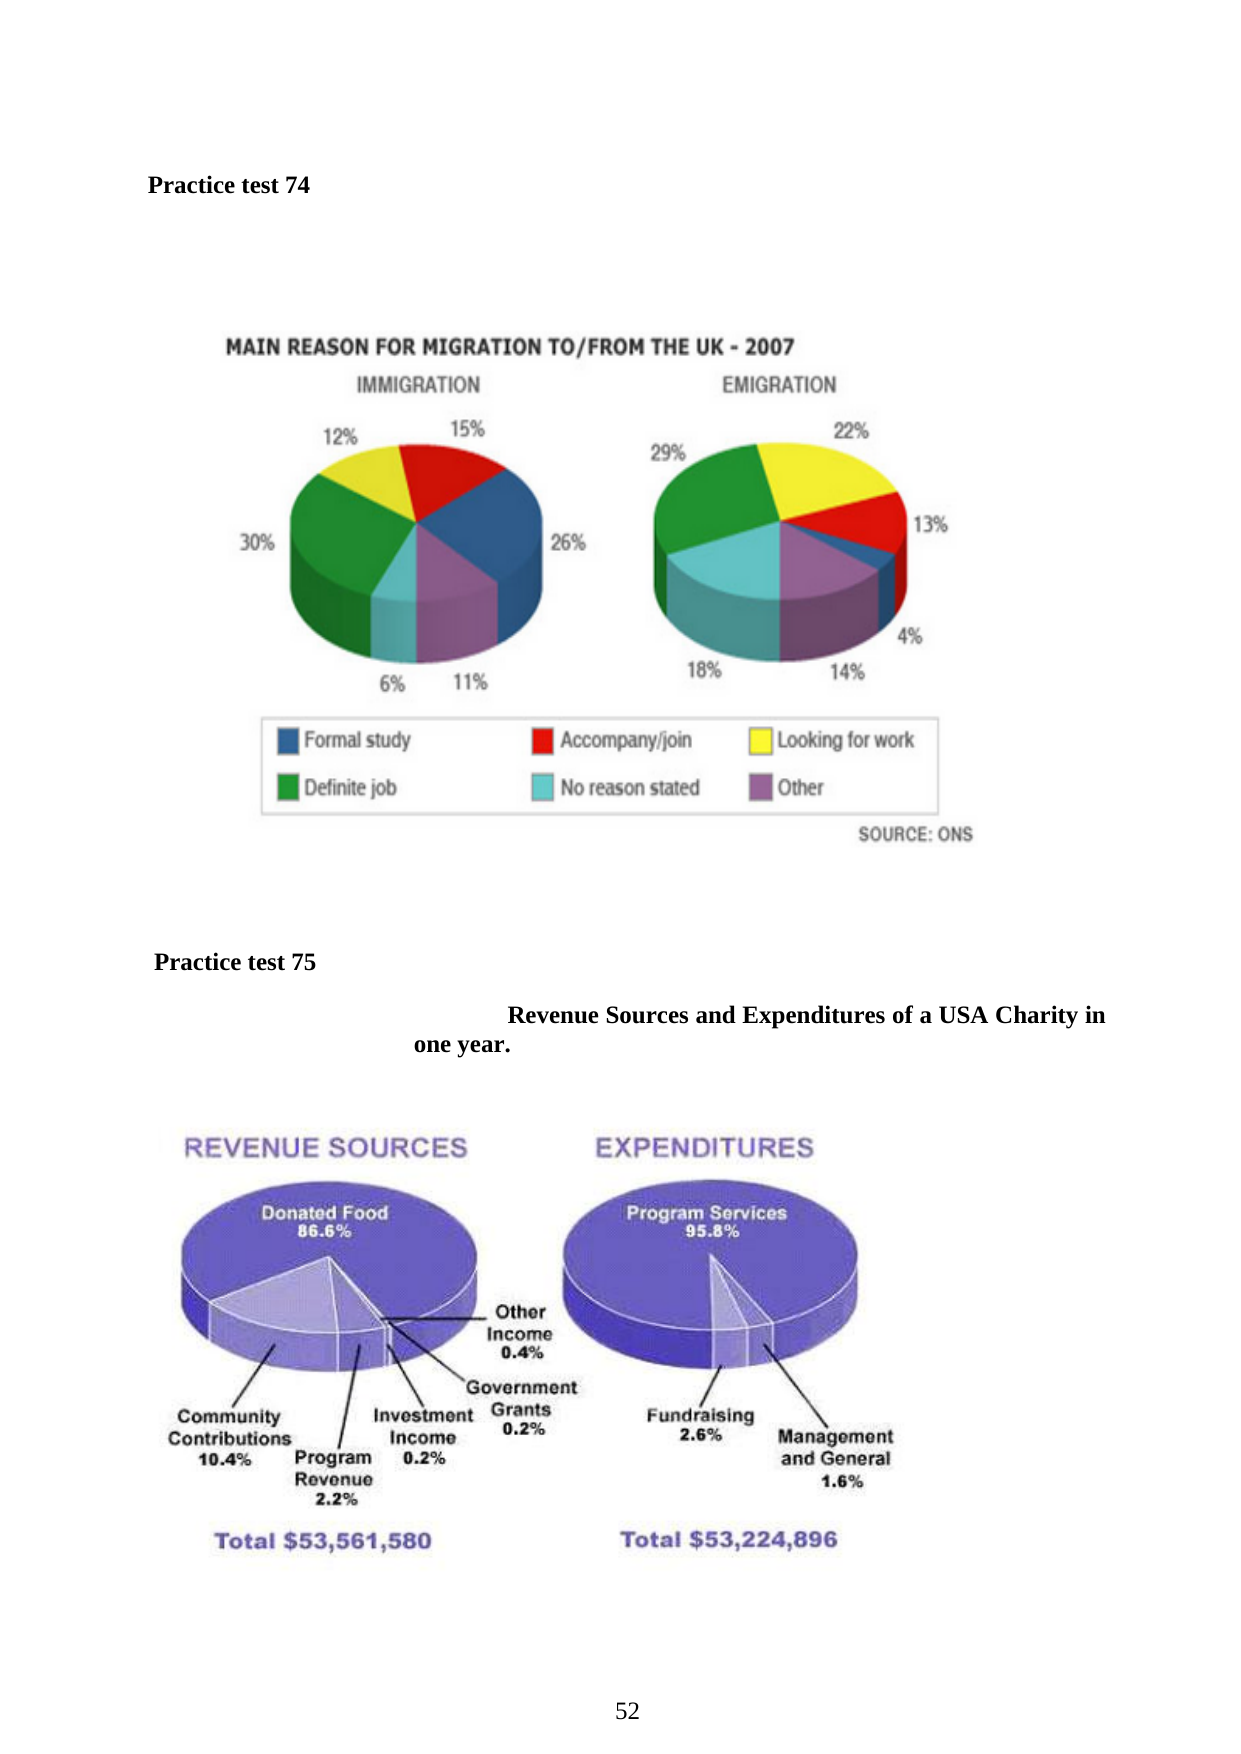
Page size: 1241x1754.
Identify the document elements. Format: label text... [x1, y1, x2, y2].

picture [147, 272, 1062, 918]
picture [147, 1079, 929, 1590]
subtitle Revenue Sources and Expenditures of a USA Charity in one year. [413, 1000, 1107, 1058]
subtitle Practice test 74 [148, 170, 1107, 199]
subtitle Practice test 75 [148, 947, 1107, 975]
